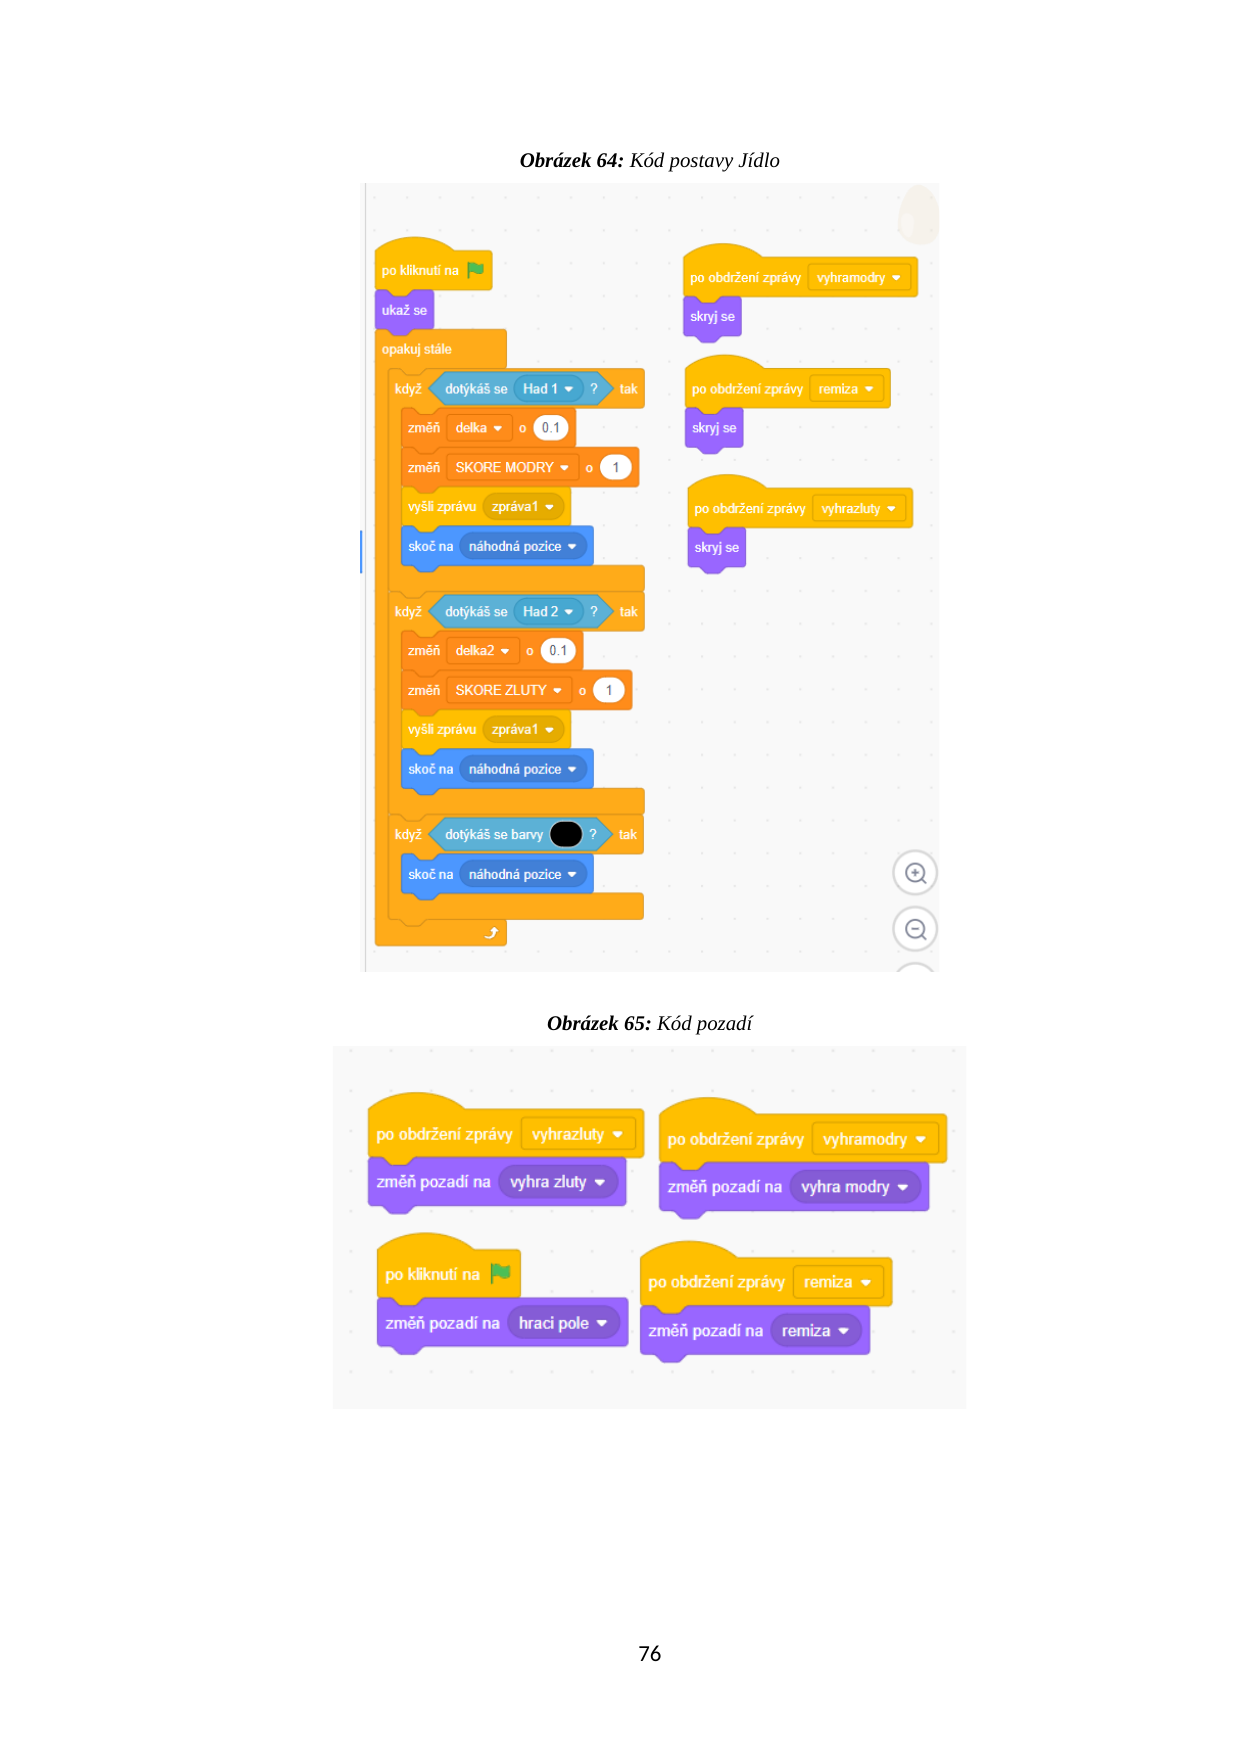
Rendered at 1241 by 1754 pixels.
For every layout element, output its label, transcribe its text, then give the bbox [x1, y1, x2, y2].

picture [332, 1046, 967, 1409]
text Obrázek 65: Kód pozadí [177, 1011, 1122, 1034]
text Obrázek 64: Kód postavy Jídlo [177, 148, 1122, 172]
picture [360, 183, 940, 972]
